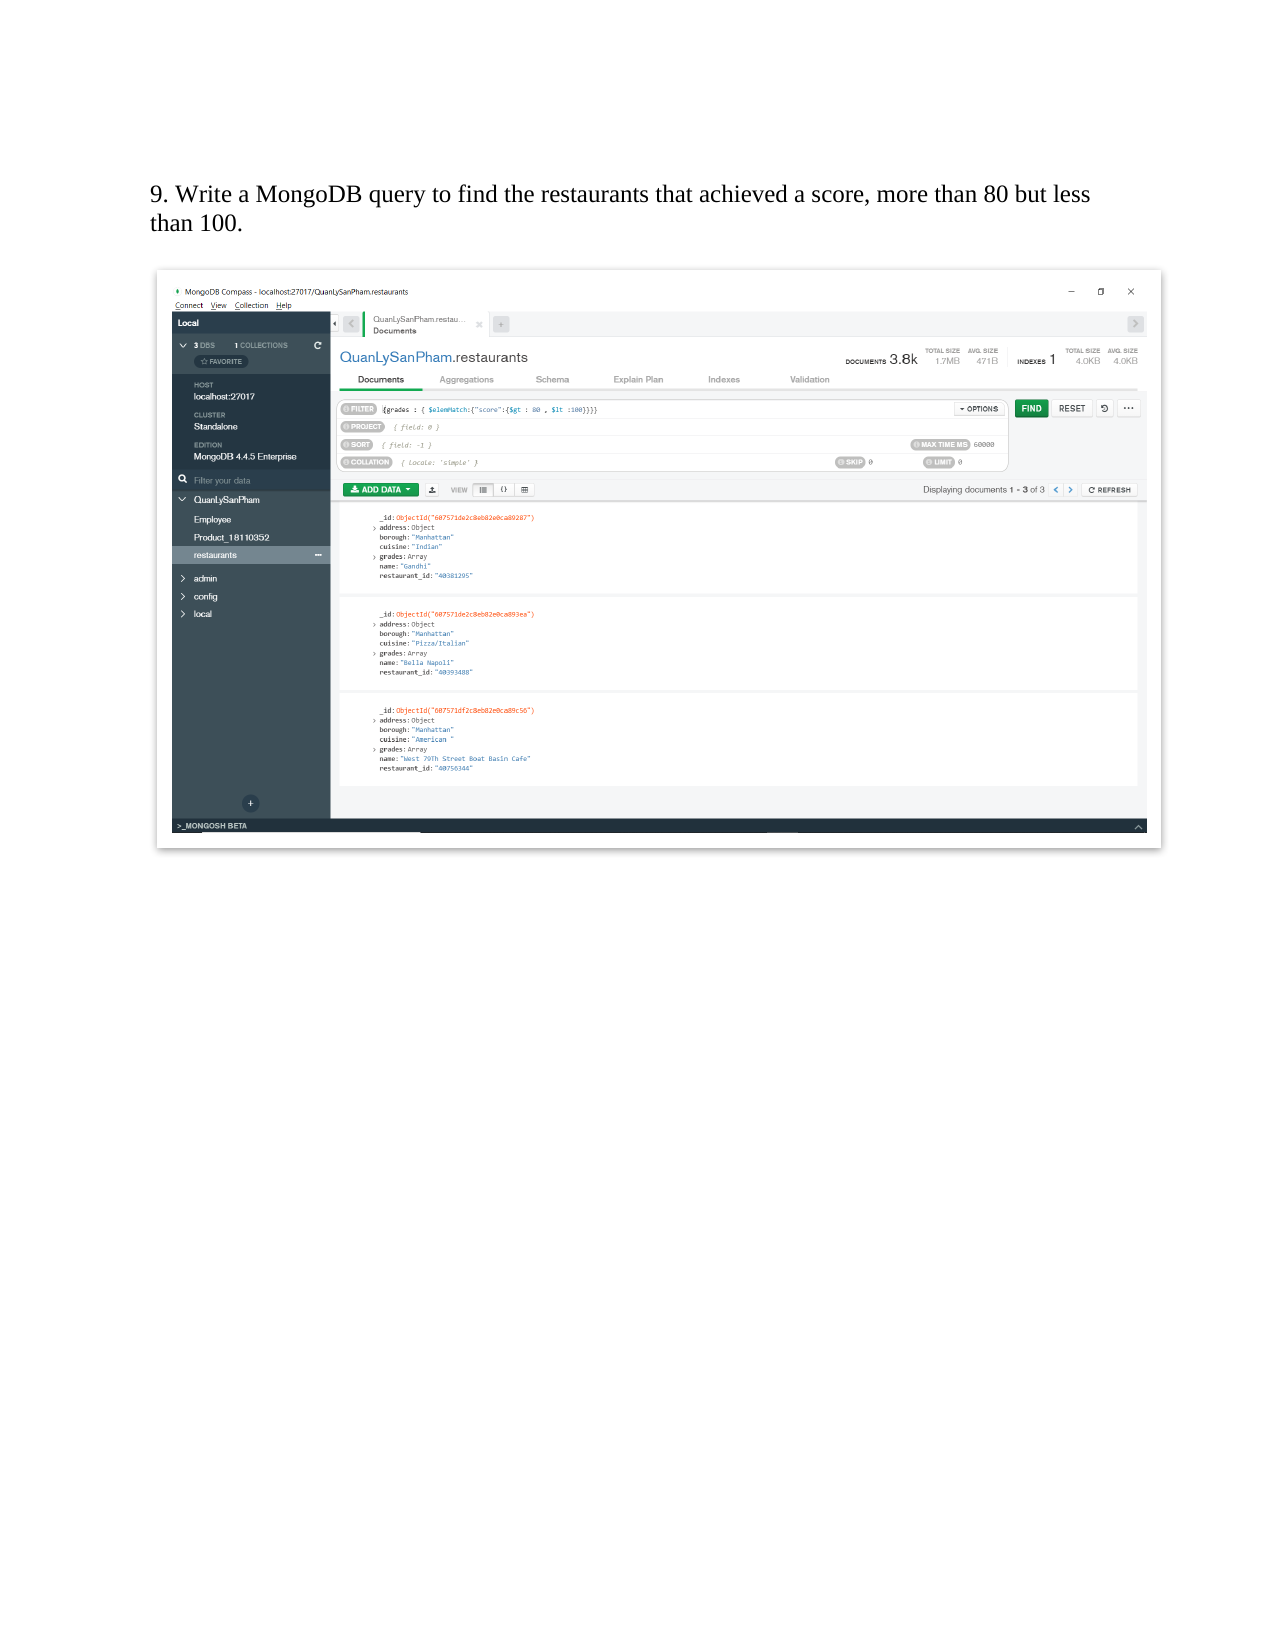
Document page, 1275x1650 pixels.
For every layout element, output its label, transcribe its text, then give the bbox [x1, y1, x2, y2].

picture [172, 285, 1147, 833]
text 9. Write a MongoDB query to find the restaurants that achieved a score, more than 80 but less than 100. [150, 179, 1125, 237]
